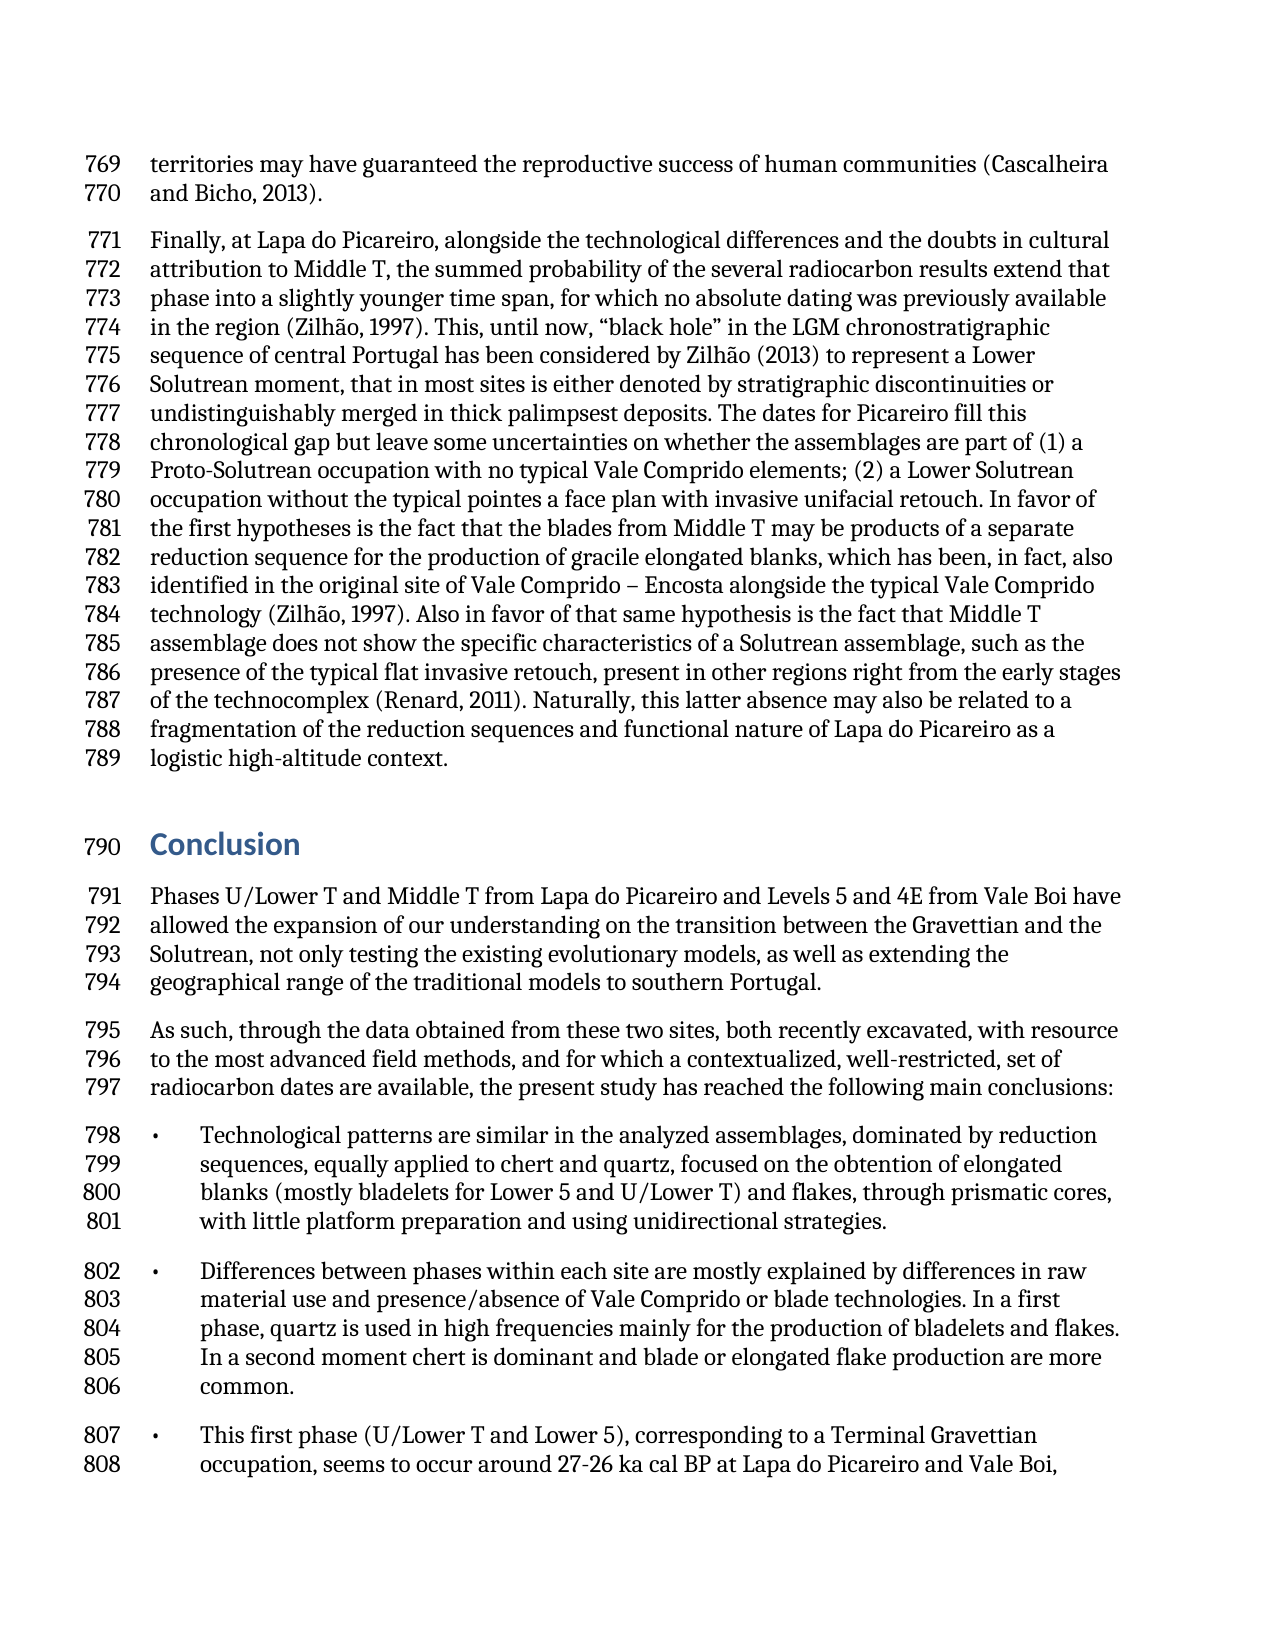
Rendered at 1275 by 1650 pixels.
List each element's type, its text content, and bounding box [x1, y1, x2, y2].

text Phases U/Lower T and Middle T from Lapa do Picareiro and Levels 5 and 4E from Vale Boi have allowed the expansion of our understanding on the transition between the Gravettian and the Solutrean, not only testing the existing evolutionary models, as well as extending the geographical range of the traditional models to southern Portugal. [150, 882, 1125, 997]
list Technological patterns are similar in the analyzed assemblages, dominated by reduction sequences, equally applied to chert and quartz, focused on the obtention of elongated blanks (mostly bladelets for Lower 5 and U/Lower T) and flakes, through prismatic cores, with little platform preparation and using unidirectional strategies. [150, 1121, 1125, 1236]
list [150, 1421, 1125, 1479]
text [150, 150, 1125, 207]
text As such, through the data obtained from these two sites, both recently excavated, with resource to the most advanced field methods, and for which a contextualized, well-restricted, set of radiocarbon dates are available, the present study has reached the following main conclusions: [150, 1016, 1125, 1102]
list Differences between phases within each site are mostly explained by differences in raw material use and presence/absence of Vale Comprido or blade technologies. In a first phase, quartz is used in high frequencies mainly for the production of bladelets and flakes. In a second moment chert is dominant and blade or elongated flake production are more common. [150, 1257, 1125, 1400]
subtitle Conclusion [150, 822, 1125, 863]
text Finally, at Lapa do Picareiro, alongside the technological differences and the doubts in cultural attribution to Middle T, the summed probability of the several radiocarbon results extend that phase into a slightly younger time span, for which no absolute dating was previously available in the region (Zilhão, 1997). This, until now, “black hole” in the LGM chronostratigraphic sequence of central Portugal has been considered by Zilhão (2013) to represent a Lower Solutrean moment, that in most sites is either denoted by stratigraphic discontinuities or undistinguishably merged in thick palimpsest deposits. The dates for Picareiro fill this chronological gap but leave some uncertainties on whether the assemblages are part of (1) a Proto-Solutrean occupation with no typical Vale Comprido elements; (2) a Lower Solutrean occupation without the typical pointes a face plan with invasive unifacial retouch. In favor of the first hypotheses is the fact that the blades from Middle T may be products of a separate reduction sequence for the production of gracile elongated blanks, which has been, in fact, also identified in the original site of Vale Comprido – Encosta alongside the typical Vale Comprido technology (Zilhão, 1997). Also in favor of that same hypothesis is the fact that Middle T assemblage does not show the specific characteristics of a Solutrean assemblage, such as the presence of the typical flat invasive retouch, present in other regions right from the early stages of the technocomplex (Renard, 2011). Naturally, this latter absence may also be related to a fragmentation of the reduction sequences and functional nature of Lapa do Picareiro as a logistic high-altitude context. [150, 226, 1125, 772]
